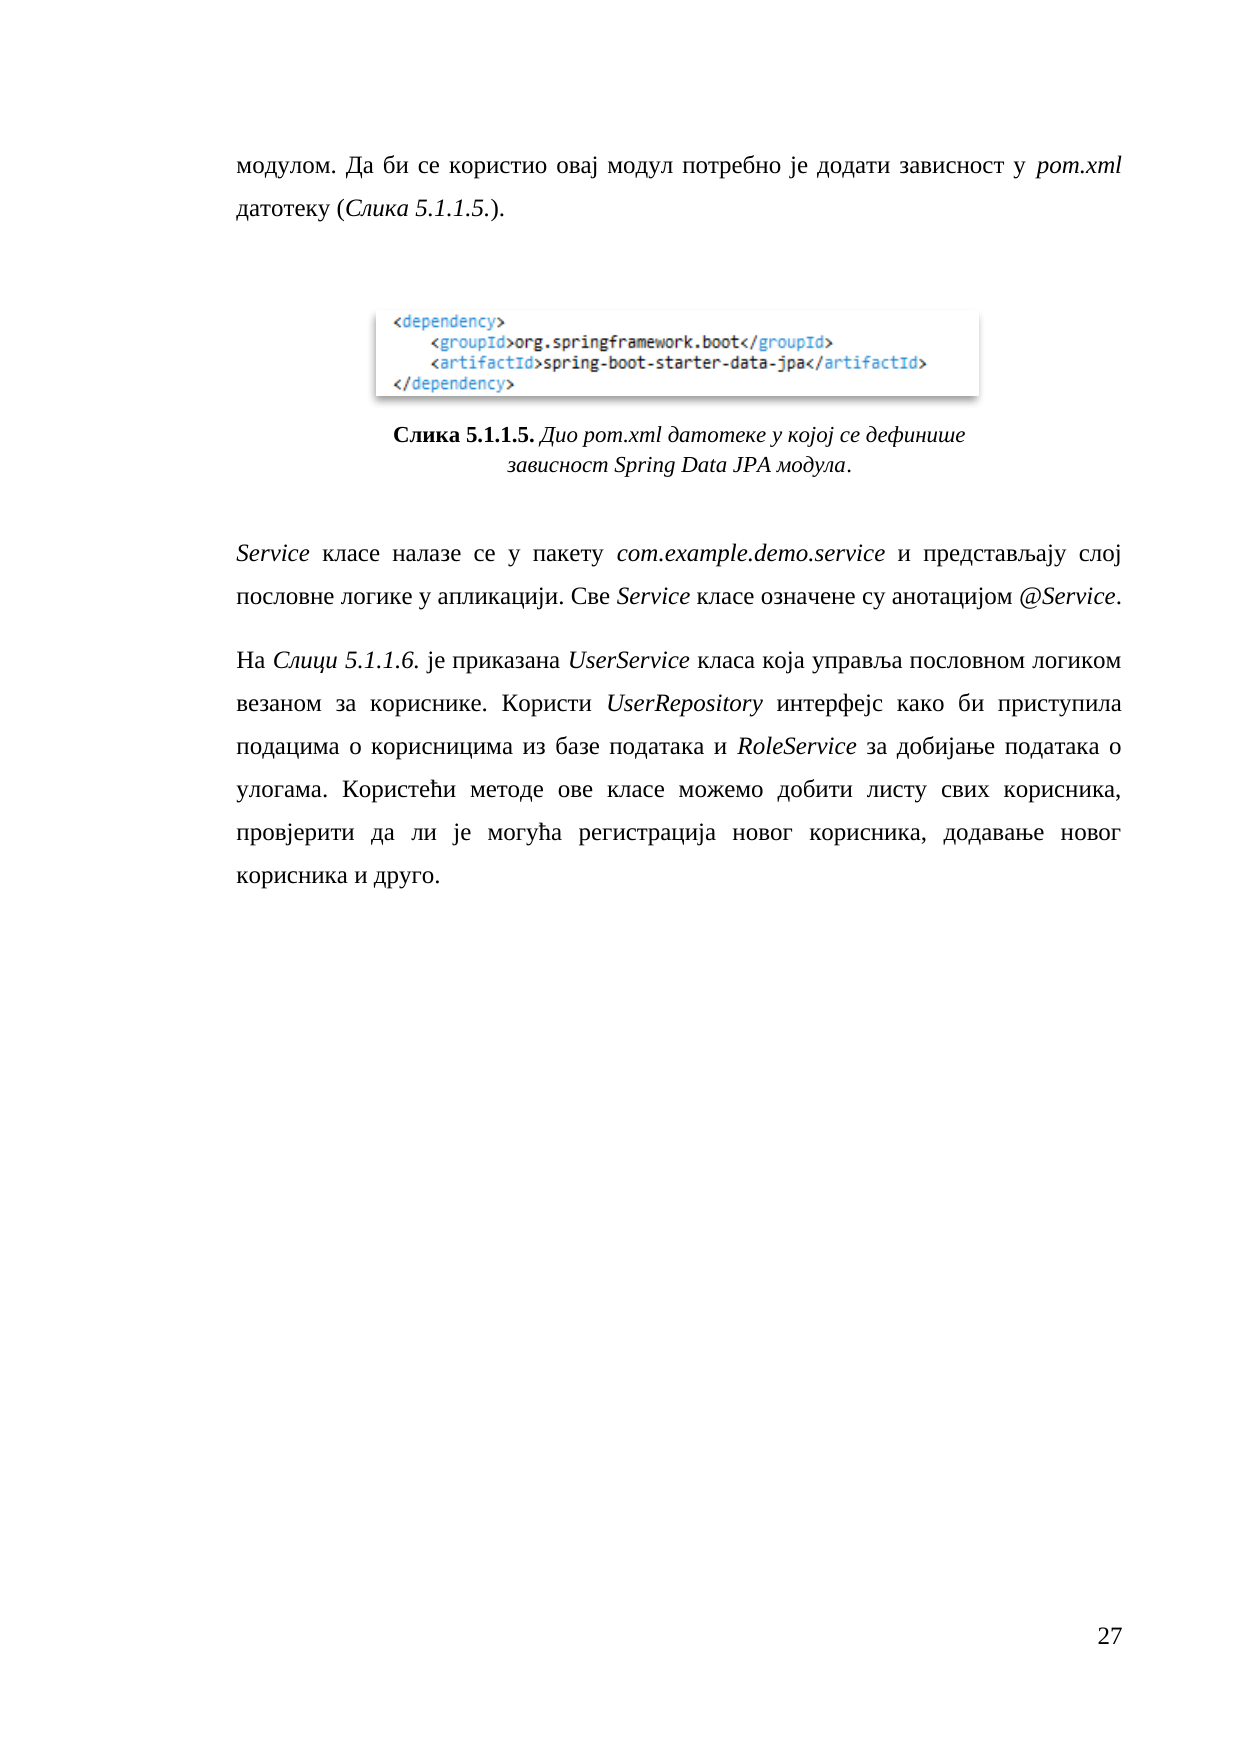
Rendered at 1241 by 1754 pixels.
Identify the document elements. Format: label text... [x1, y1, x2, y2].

text Service класе налазе се у пакету com.example.demo.service и представљају слој пословне логике у апликацији. Све Service класе означене су анотацијом @Service. [236, 538, 1122, 609]
picture [376, 310, 979, 396]
text На Слици 5.1.1.6. је приказана UserService класа која управља пословном логиком везаном за кориснике. Користи UserRepository интерфејс како би приступила подацима о корисницима из базе података и RoleService за добијање података о улогама. Користећи методе ове класе можемо добити листу свих корисника, провјерити да ли је могућа регистрација новог корисника, додавање новог корисника и друго. [236, 645, 1122, 889]
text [236, 150, 1122, 222]
